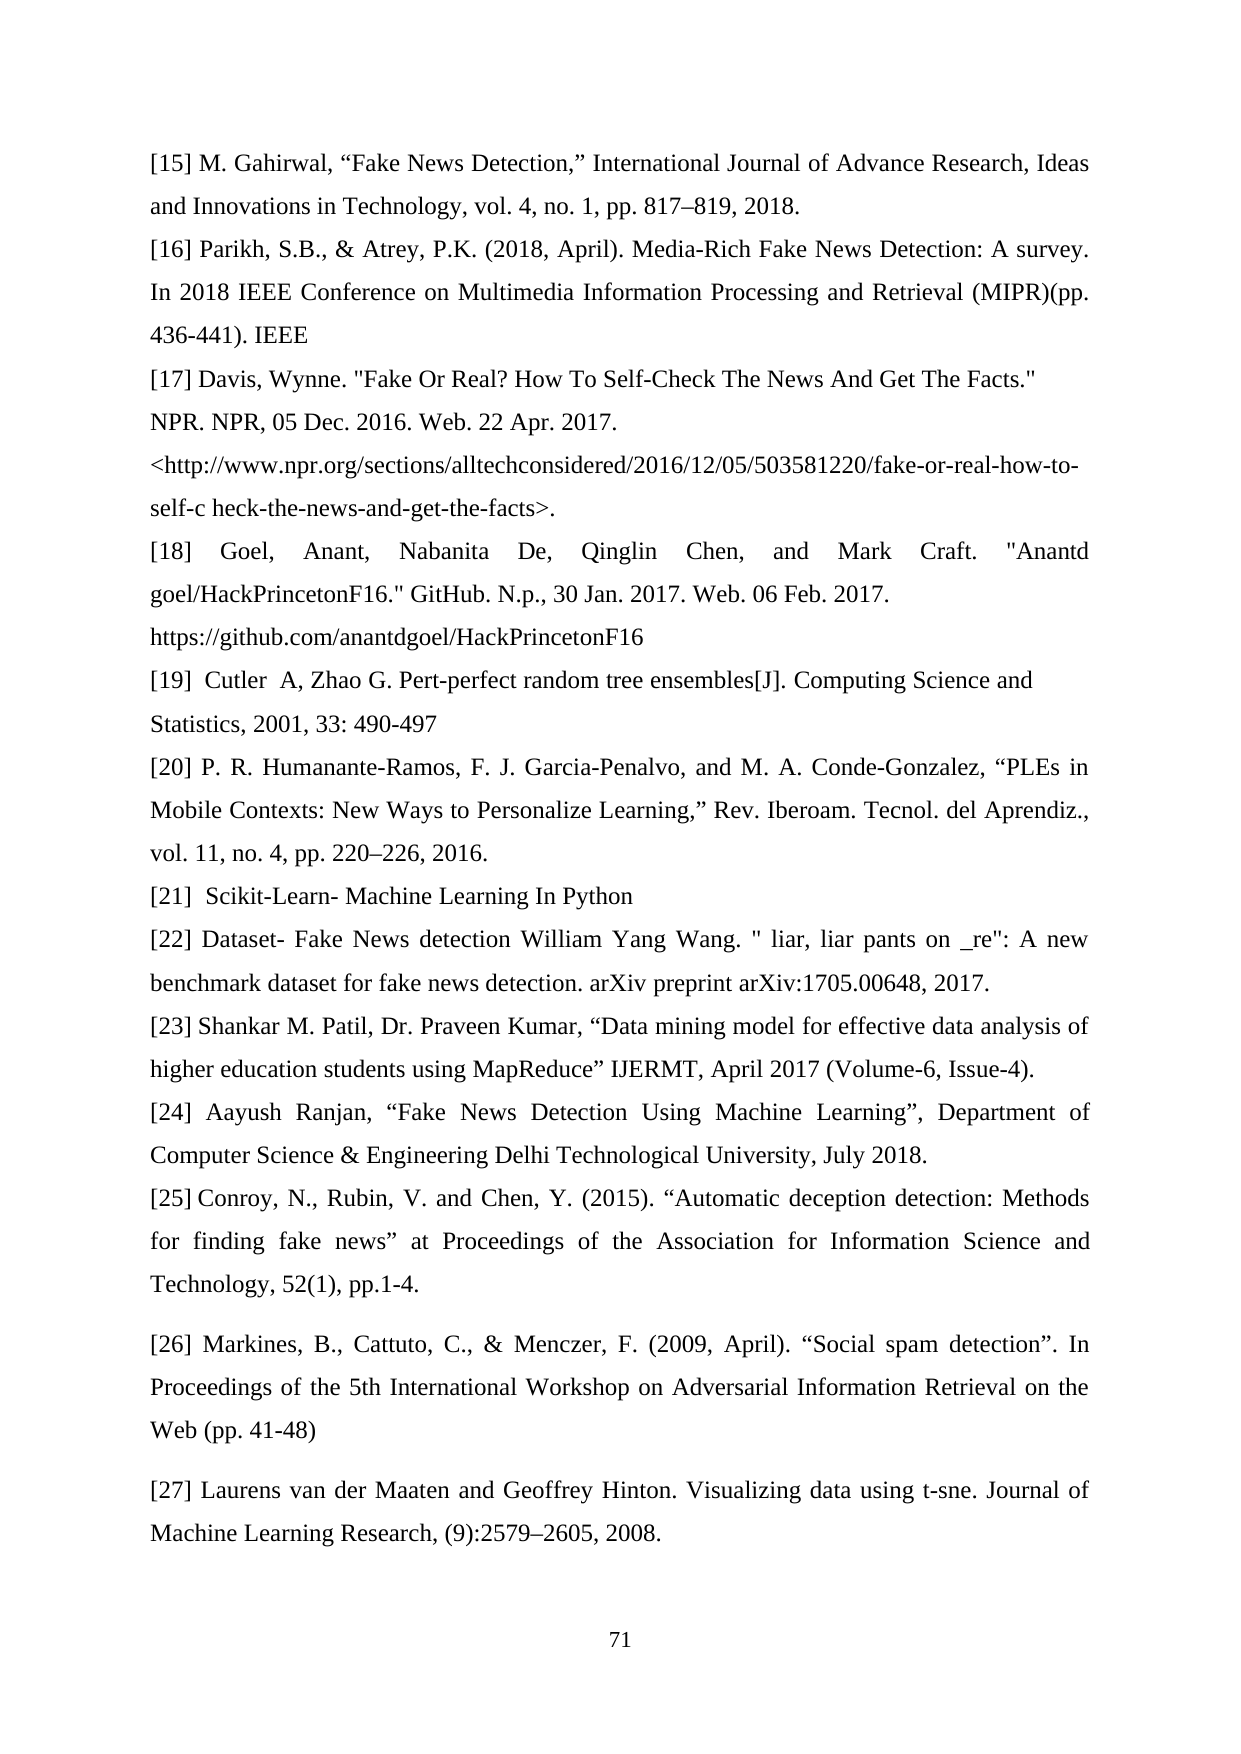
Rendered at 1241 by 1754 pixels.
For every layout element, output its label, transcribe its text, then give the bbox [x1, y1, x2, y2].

list Goel, Anant, Nabanita De, Qinglin Chen, and Mark Craft. "Anantd goel/HackPrincetonF16." GitHub. N.p., 30 Jan. 2017. Web. 06 Feb. 2017. https://github.com/anantdgoel/HackPrincetonF16 [150, 536, 1090, 651]
text <http://www.npr.org/sections/alltechconsidered/2016/12/05/503581220/fake-or-real-how-to- self-c heck-the-news-and-get-the-facts>. [150, 450, 1079, 522]
list Markines, B., Cattuto, C., & Menczer, F. (2009, April). “Social spam detection”. In Proceedings of the 5th International Workshop on Adversarial Information Retrieval on the Web (pp. 41-48) [150, 1329, 1090, 1444]
list Laurens van der Maaten and Geoffrey Hinton. Visualizing data using t-sne. Journal of Machine Learning Research, (9):2579–2605, 2008. [150, 1475, 1090, 1547]
list Aayush Ranjan, “Fake News Detection Using Machine Learning”, Department of Computer Science & Engineering Delhi Technological University, July 2018. [150, 1097, 1091, 1169]
list Cutler A, Zhao G. Pert-perfect random tree ensembles[J]. Computing Science and Statistics, 2001, 33: 490-497 [150, 666, 1091, 737]
list Conroy, N., Rubin, V. and Chen, Y. (2015). “Automatic deception detection: Methods for finding fake news” at Proceedings of the Association for Information Science and Technology, 52(1), pp.1-4. [150, 1183, 1090, 1298]
list Davis, Wynne. "Fake Or Real? How To Self-Check The News And Get The Facts." NPR. NPR, 05 Dec. 2016. Web. 22 Apr. 2017. [150, 364, 1036, 436]
list Parikh, S.B., & Atrey, P.K. (2018, April). Media-Rich Fake News Detection: A survey. In 2018 IEEE Conference on Multimedia Information Processing and Retrieval (MIPR)(pp. 436-441). IEEE [150, 234, 1090, 349]
list P. R. Humanante-Ramos, F. J. Garcia-Penalvo, and M. A. Conde-Gonzalez, “PLEs in Mobile Contexts: New Ways to Personalize Learning,” Rev. Iberoam. Tecnol. del Aprendiz., vol. 11, no. 4, pp. 220–226, 2016. [150, 752, 1091, 867]
list Scikit-Learn- Machine Learning In Python [150, 881, 1203, 910]
list Dataset- Fake News detection William Yang Wang. " liar, liar pants on _re": A new benchmark dataset for fake news detection. arXiv preprint arXiv:1705.00648, 2017. [150, 924, 1090, 996]
list M. Gahirwal, “Fake News Detection,” International Journal of Advance Research, Ideas and Innovations in Technology, vol. 4, no. 1, pp. 817–819, 2018. [150, 148, 1090, 220]
list Shankar M. Patil, Dr. Praveen Kumar, “Data mining model for effective data analysis of higher education students using MapReduce” IJERMT, April 2017 (Volume-6, Issue-4). [150, 1011, 1091, 1083]
